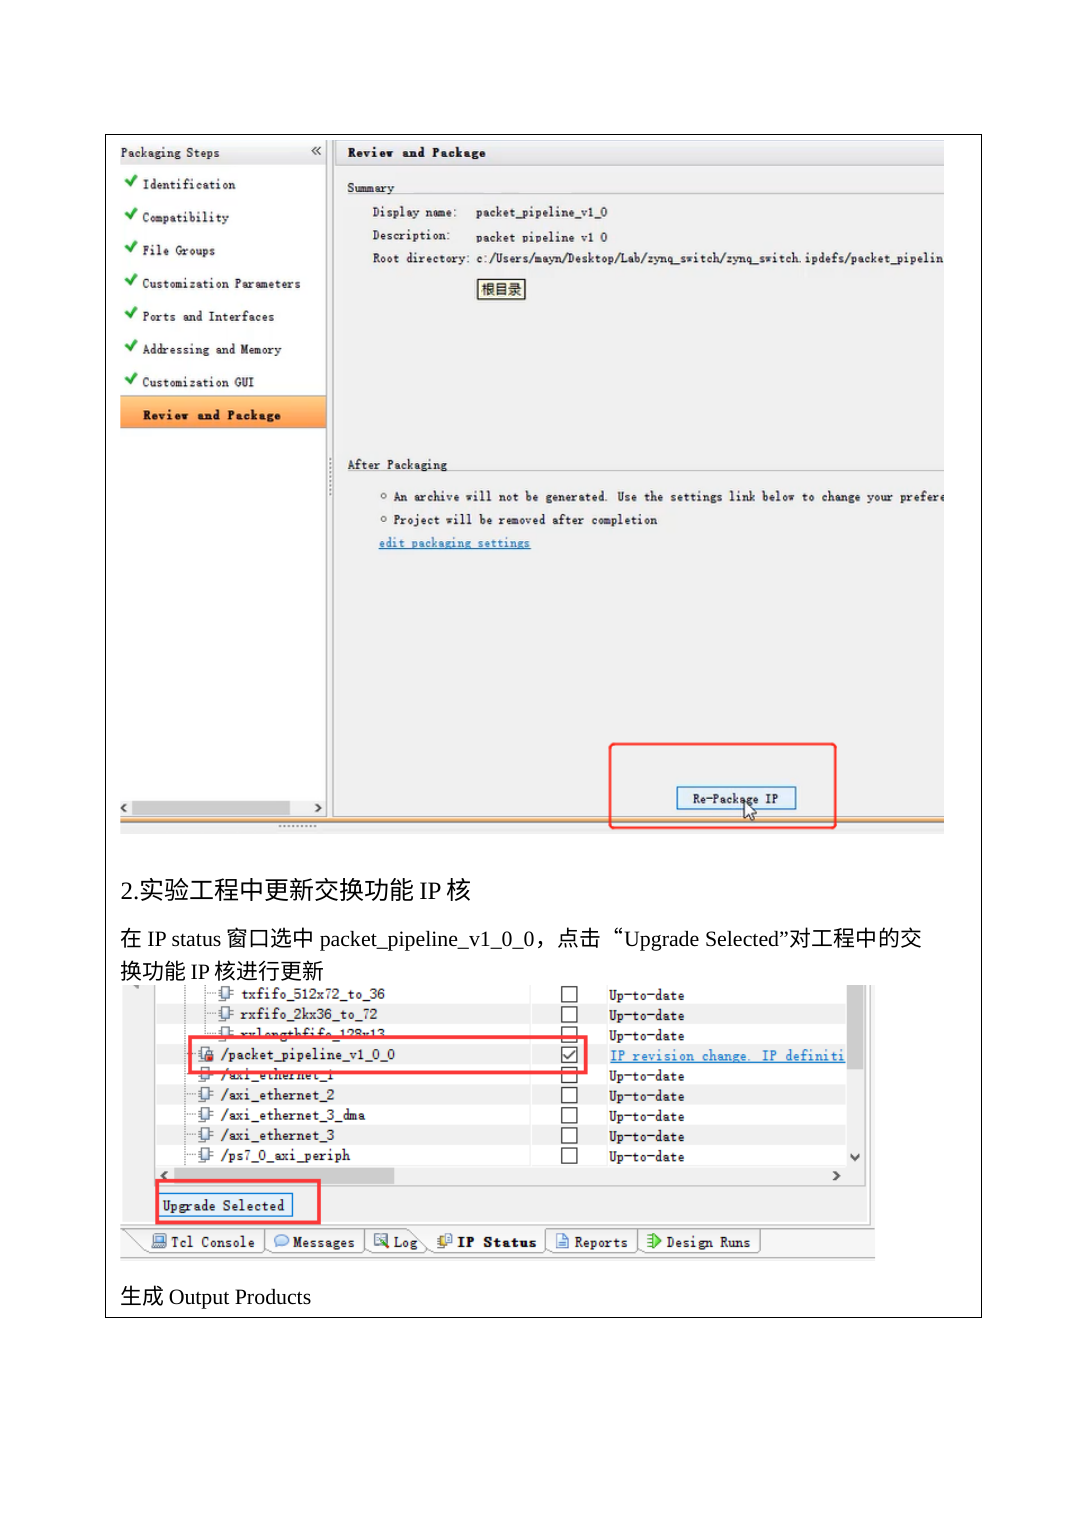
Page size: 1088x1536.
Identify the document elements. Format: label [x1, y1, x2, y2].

picture [120, 140, 944, 834]
picture [120, 985, 876, 1261]
table_cell [106, 135, 981, 1317]
